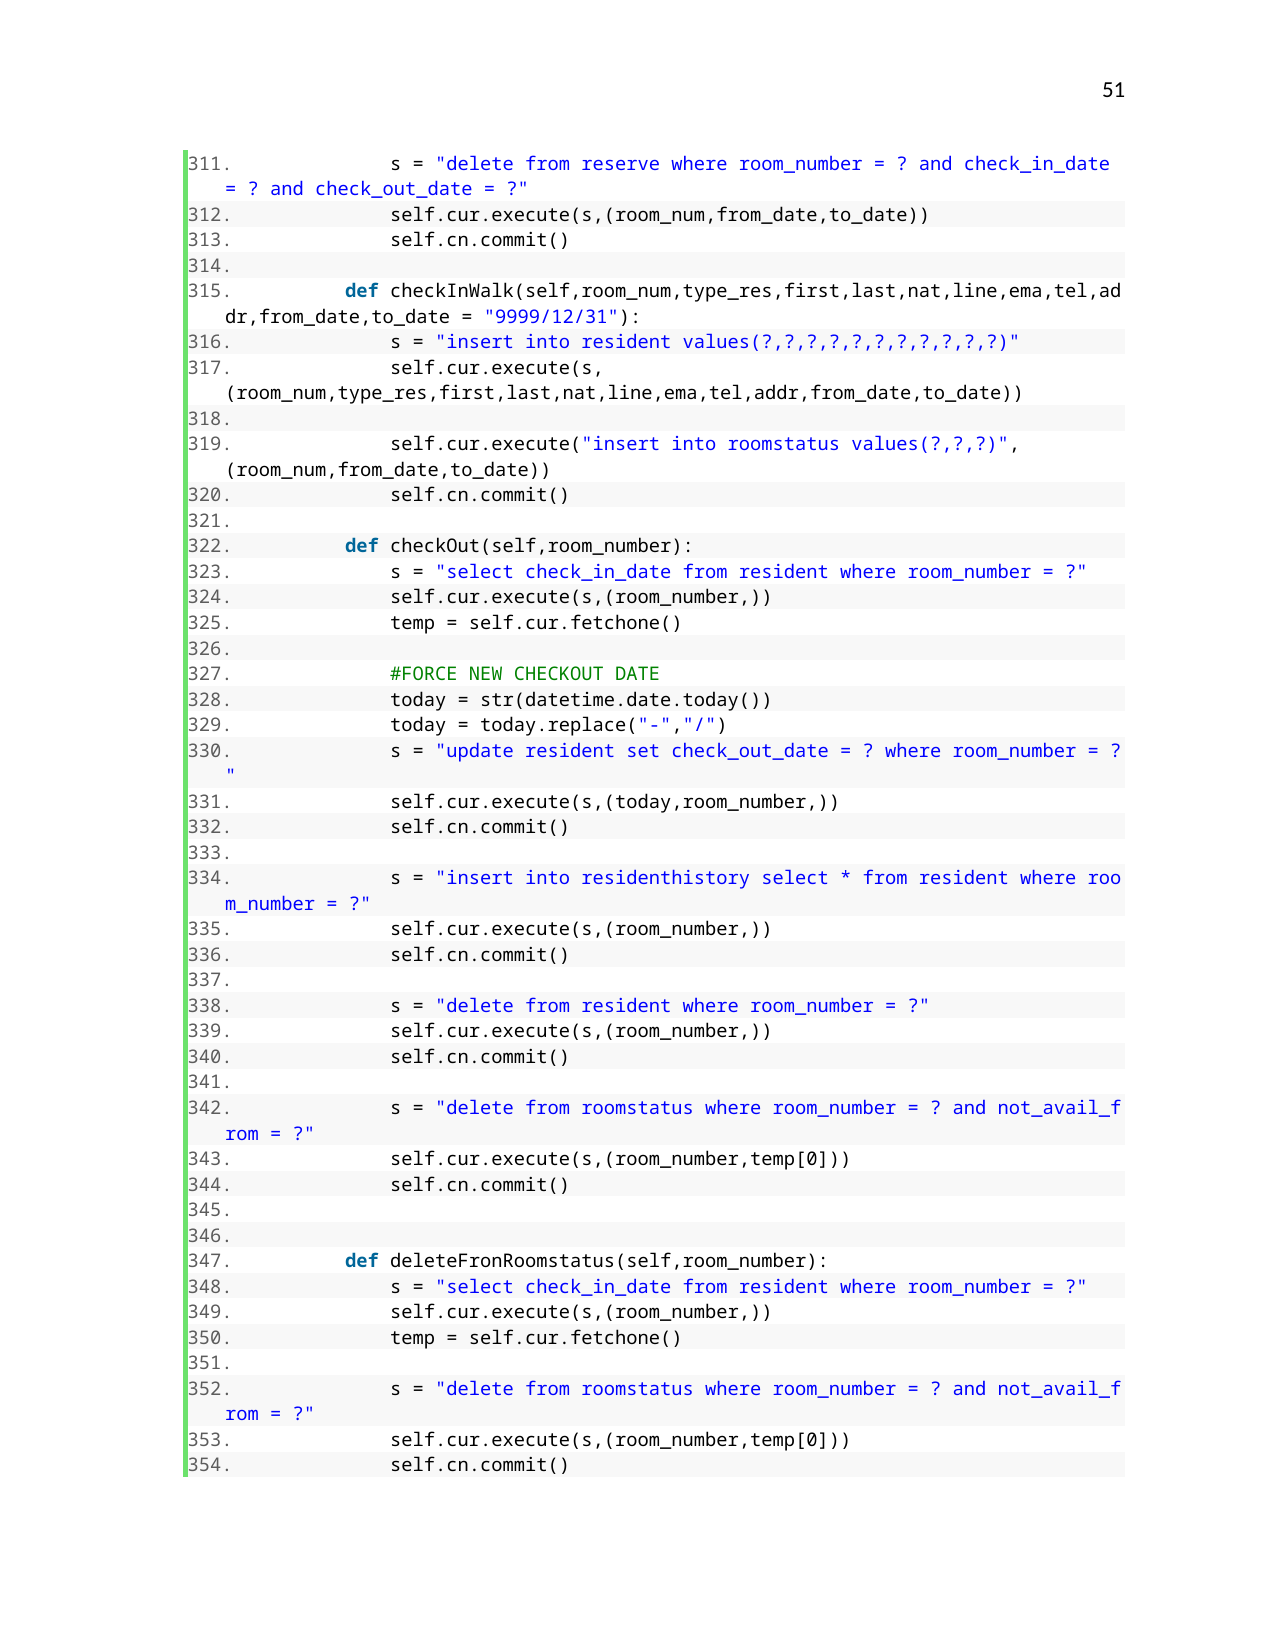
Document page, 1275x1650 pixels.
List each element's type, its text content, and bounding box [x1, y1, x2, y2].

list self.cn.commit() [188, 1452, 1125, 1477]
list self.cur.execute(s,(room_number,temp[0])) [188, 1145, 1125, 1171]
list self.cur.execute(s,(room_num,type_res,first,last,nat,line,ema,tel,addr,from_date,to_date)) [188, 354, 1125, 405]
list self.cn.commit() [188, 227, 1125, 252]
list s = "select check_in_date from resident where room_number = ?" [188, 558, 1125, 584]
list today = str(datetime.date.today()) [188, 686, 1125, 711]
list temp = self.cur.fetchone() [188, 609, 1125, 635]
list #FORCE NEW CHECKOUT DATE [188, 660, 1125, 686]
list self.cur.execute(s,(room_number,)) [188, 1298, 1125, 1324]
list self.cn.commit() [188, 1043, 1125, 1069]
list def deleteFronRoomstatus(self,room_number): [188, 1247, 1125, 1273]
list def checkOut(self,room_number): [188, 533, 1125, 558]
list s = "select check_in_date from resident where room_number = ?" [188, 1273, 1125, 1298]
list s = "delete from resident where room_number = ?" [188, 992, 1125, 1018]
list self.cur.execute(s,(room_number,)) [188, 916, 1125, 941]
list s = "delete from reserve where room_number = ? and check_in_date = ? and check_out_date = ?" [188, 150, 1125, 201]
list self.cn.commit() [188, 1171, 1125, 1196]
list self.cur.execute(s,(room_number,)) [188, 1018, 1125, 1043]
list self.cur.execute(s,(today,room_number,)) [188, 788, 1125, 813]
list s = "update resident set check_out_date = ? where room_number = ?" [188, 737, 1125, 788]
list s = "delete from roomstatus where room_number = ? and not_avail_from = ?" [188, 1375, 1125, 1426]
list self.cn.commit() [188, 813, 1125, 839]
list s = "delete from roomstatus where room_number = ? and not_avail_from = ?" [188, 1094, 1125, 1145]
list temp = self.cur.fetchone() [188, 1324, 1125, 1349]
list self.cn.commit() [188, 941, 1125, 967]
list self.cur.execute(s,(room_num,from_date,to_date)) [188, 201, 1125, 227]
list today = today.replace("-","/") [188, 711, 1125, 737]
list s = "insert into resident values(?,?,?,?,?,?,?,?,?,?,?)" [188, 329, 1125, 354]
list self.cur.execute(s,(room_number,)) [188, 584, 1125, 609]
list s = "insert into residenthistory select * from resident where room_number = ?" [188, 864, 1125, 916]
list self.cn.commit() [188, 482, 1125, 507]
list self.cur.execute("insert into roomstatus values(?,?,?)",(room_num,from_date,to_date)) [188, 431, 1125, 482]
list self.cur.execute(s,(room_number,temp[0])) [188, 1426, 1125, 1452]
list def checkInWalk(self,room_num,type_res,first,last,nat,line,ema,tel,addr,from_date,to_date = "9999/12/31"): [188, 278, 1125, 329]
